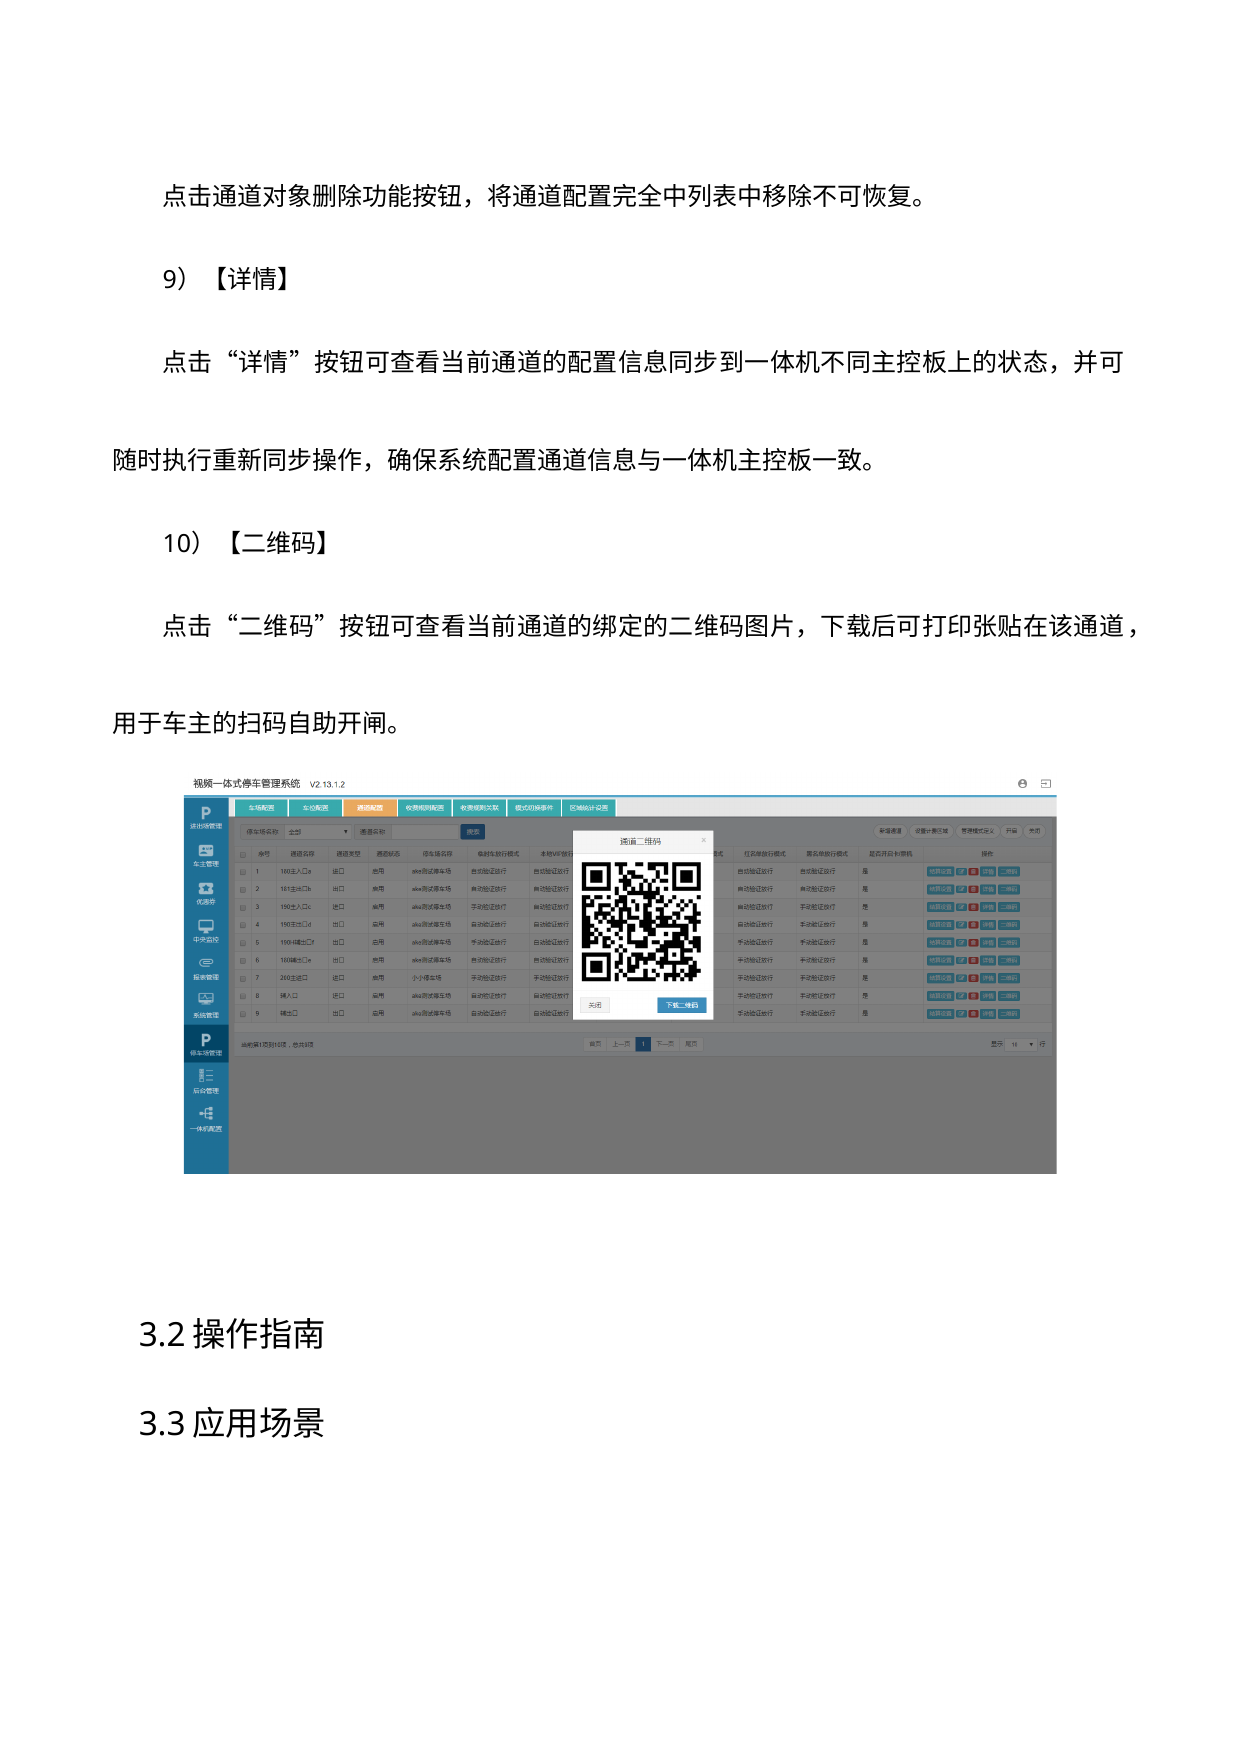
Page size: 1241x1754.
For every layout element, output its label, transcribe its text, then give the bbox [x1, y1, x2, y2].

list 3.3应用场景 [112, 1389, 1128, 1454]
list 点击“二维码”按钮可查看当前通道的绑定的二维码图片，下载后可打印张贴在该通道，用于车主的扫码自助开闸。 [112, 592, 1128, 754]
picture [183, 772, 1057, 1174]
list 3.2操作指南 [112, 1300, 1128, 1365]
picture [202, 1034, 210, 1046]
picture [210, 1051, 221, 1055]
list 点击“详情”按钮可查看当前通道的配置信息同步到一体机不同主控板上的状态，并可随时执行重新同步操作，确保系统配置通道信息与一体机主控板一致。 [112, 328, 1128, 491]
list 10）【二维码】 [112, 509, 1128, 574]
list 9）【详情】 [112, 245, 1128, 310]
list 点击通道对象删除功能按钮，将通道配置完全中列表中移除不可恢复。 [112, 162, 1128, 227]
